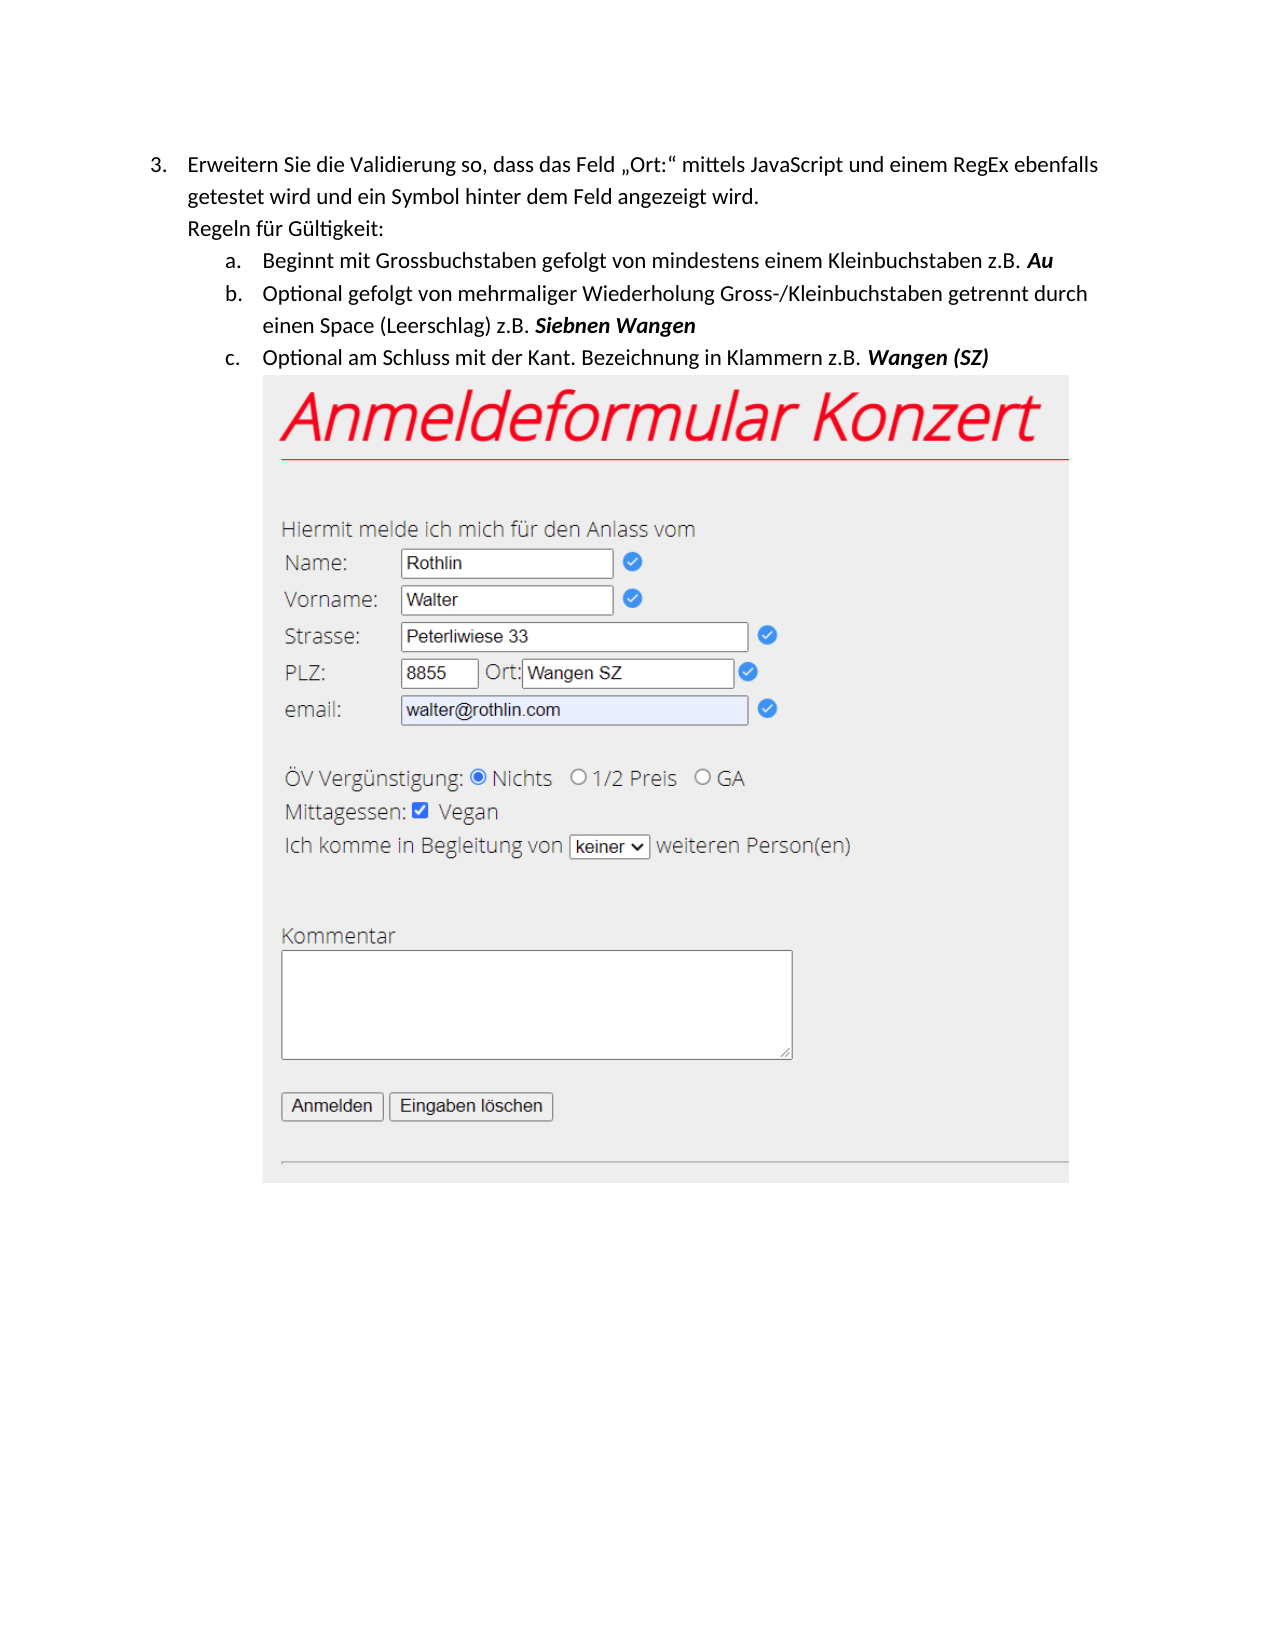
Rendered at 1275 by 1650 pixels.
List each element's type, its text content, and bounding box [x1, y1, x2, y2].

list Erweitern Sie die Validierung so, dass das Feld „Ort:“ mittels JavaScript und einem RegEx ebenfalls getestet wird und ein Symbol hinter dem Feld angezeigt wird. Regeln für Gültigkeit: [150, 150, 1125, 242]
list Beginnt mit Grossbuchstaben gefolgt von mindestens einem Kleinbuchstaben z.B. Au [225, 247, 1125, 274]
list Optional am Schluss mit der Kant. Bezeichnung in Klammern z.B. Wangen (SZ) [225, 343, 1125, 1215]
list Optional gefolgt von mehrmaliger Wiederholung Gross-/Kleinbuchstaben getrennt durch einen Space (Leerschlag) z.B. Siebnen Wangen [225, 279, 1125, 339]
